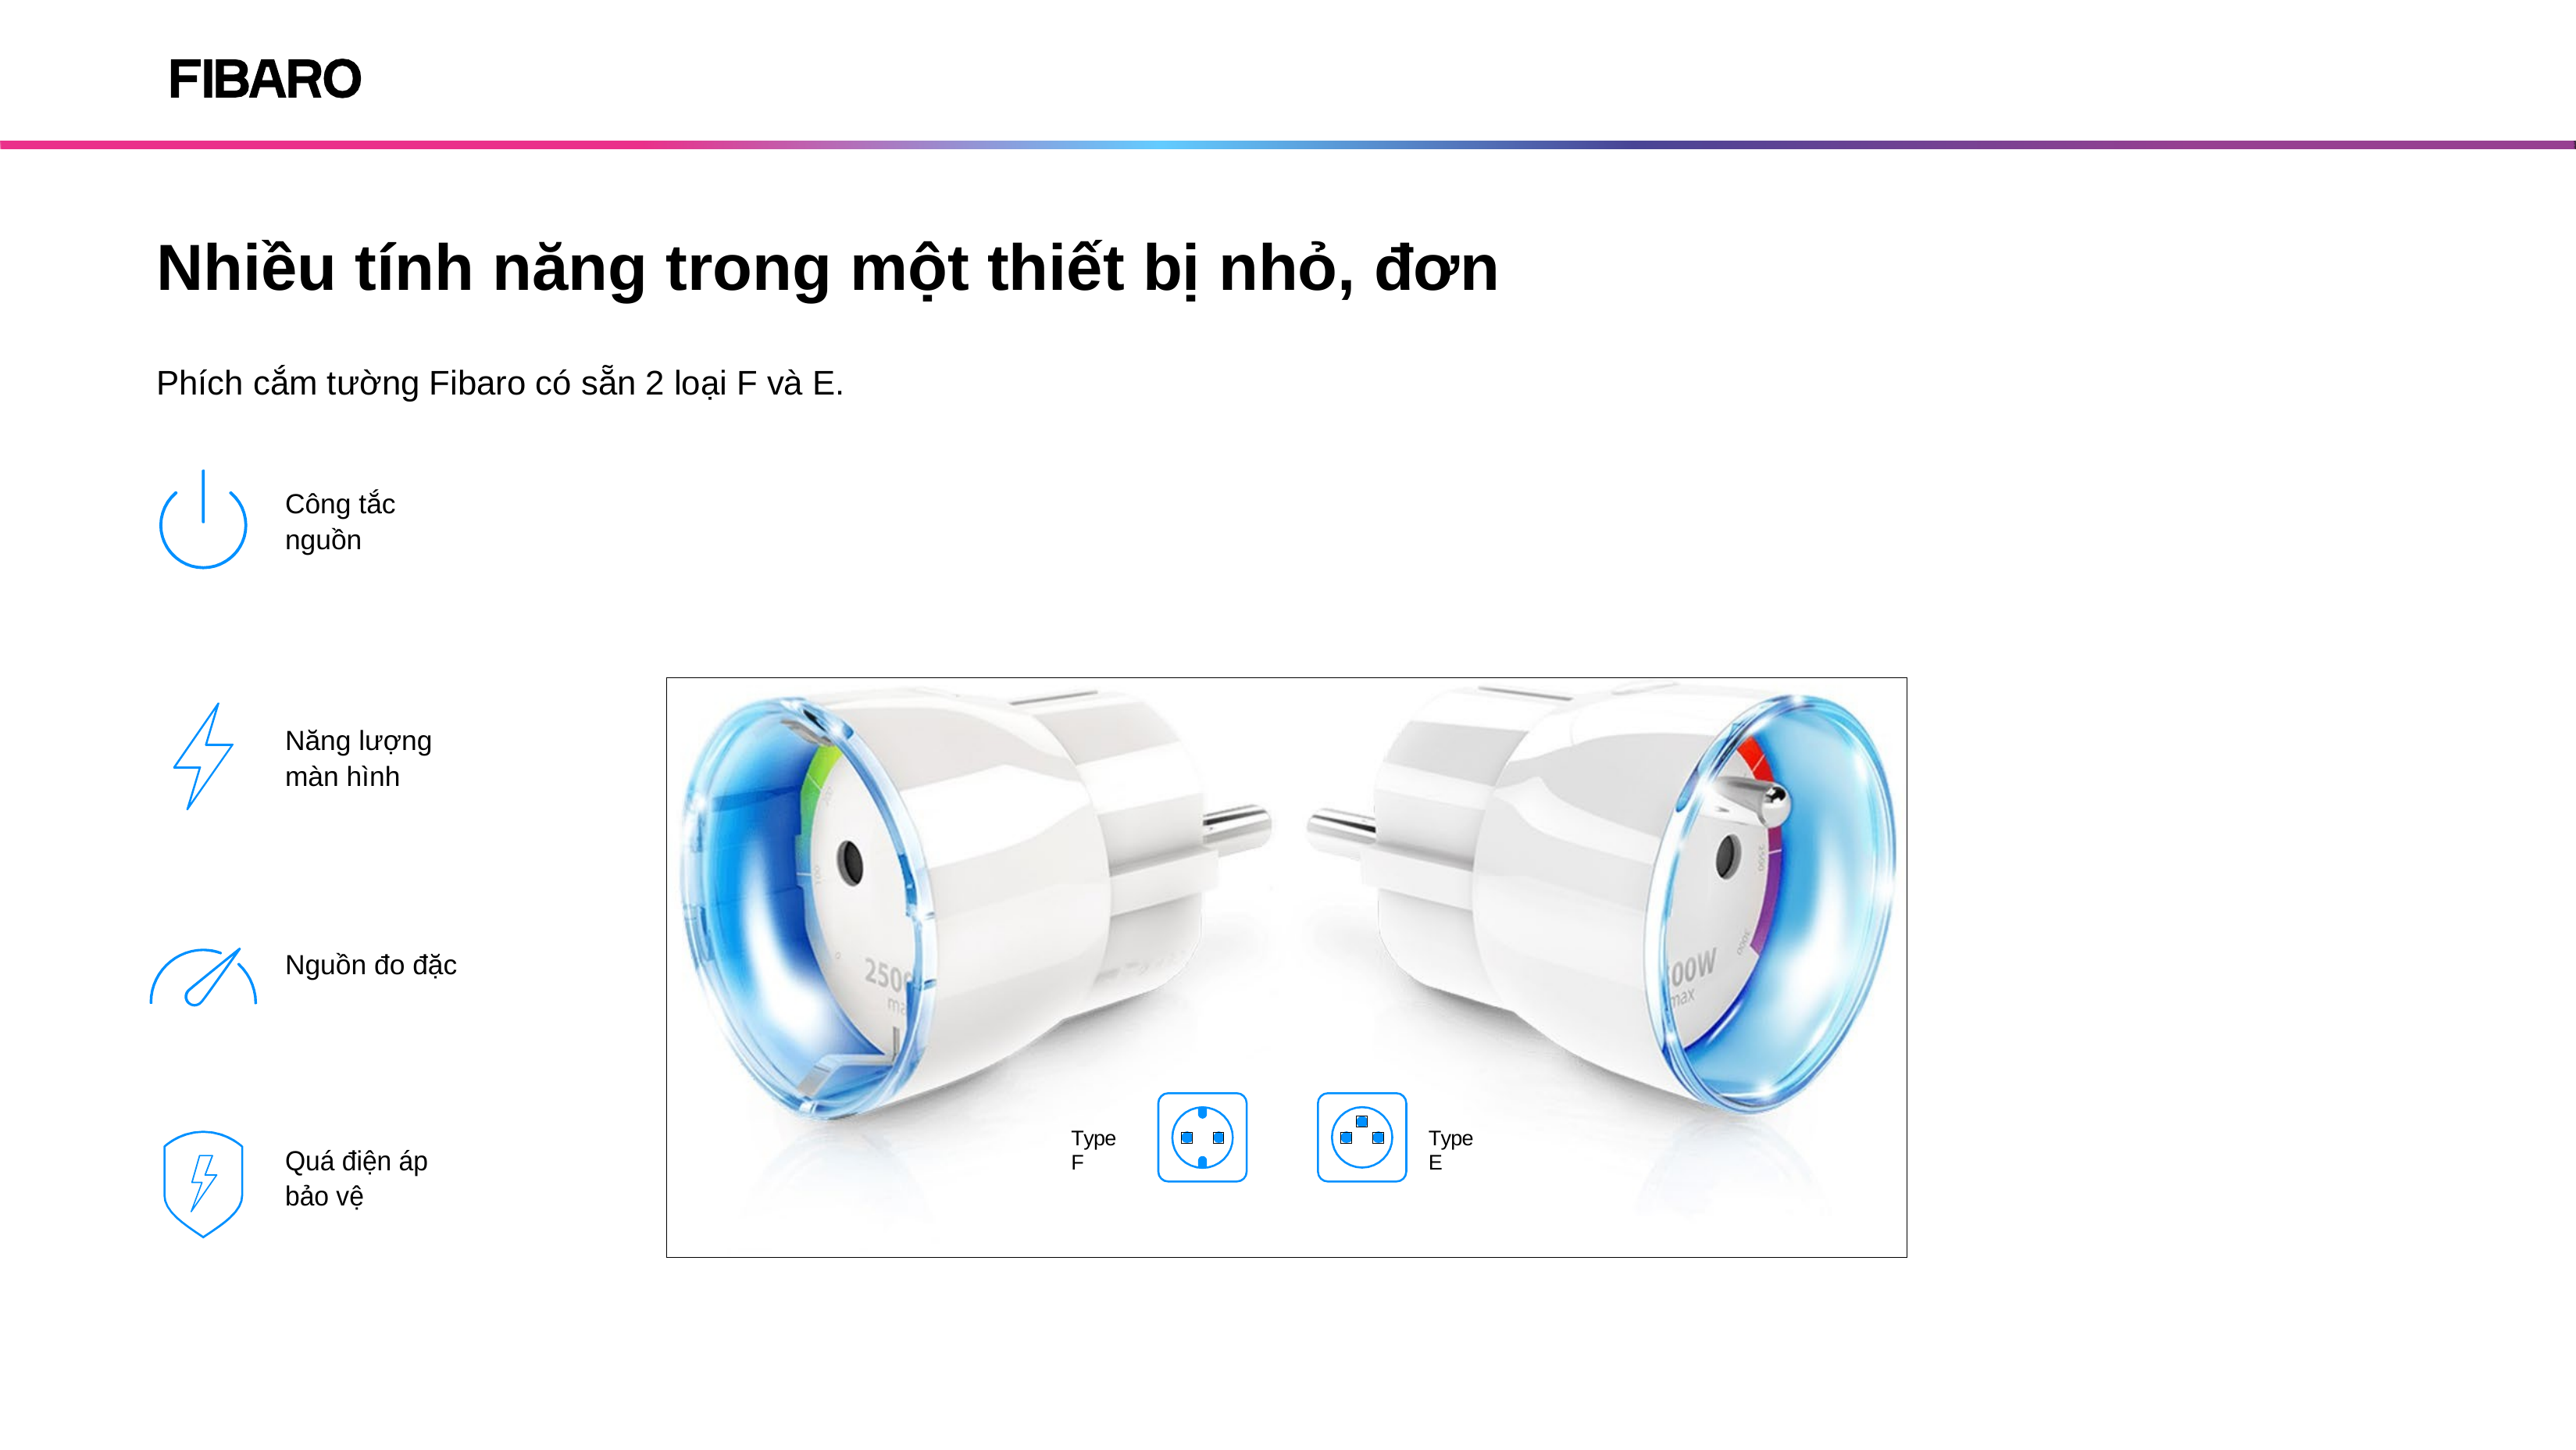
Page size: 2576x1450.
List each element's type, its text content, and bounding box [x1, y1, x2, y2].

picture [667, 678, 1907, 1257]
text Năng lượng màn hình [285, 724, 439, 792]
text Công tắc nguồn [285, 488, 439, 555]
text Nguồn đo đặc [285, 948, 523, 980]
text Phích cắm tường Fibaro có sẵn 2 loại F và E. [156, 363, 2576, 402]
subtitle Nhiều tính năng trong một thiết bị nhỏ, đơn [156, 229, 2576, 304]
picture [0, 141, 2576, 149]
text Quá điện áp bảo vệ [285, 1145, 439, 1212]
